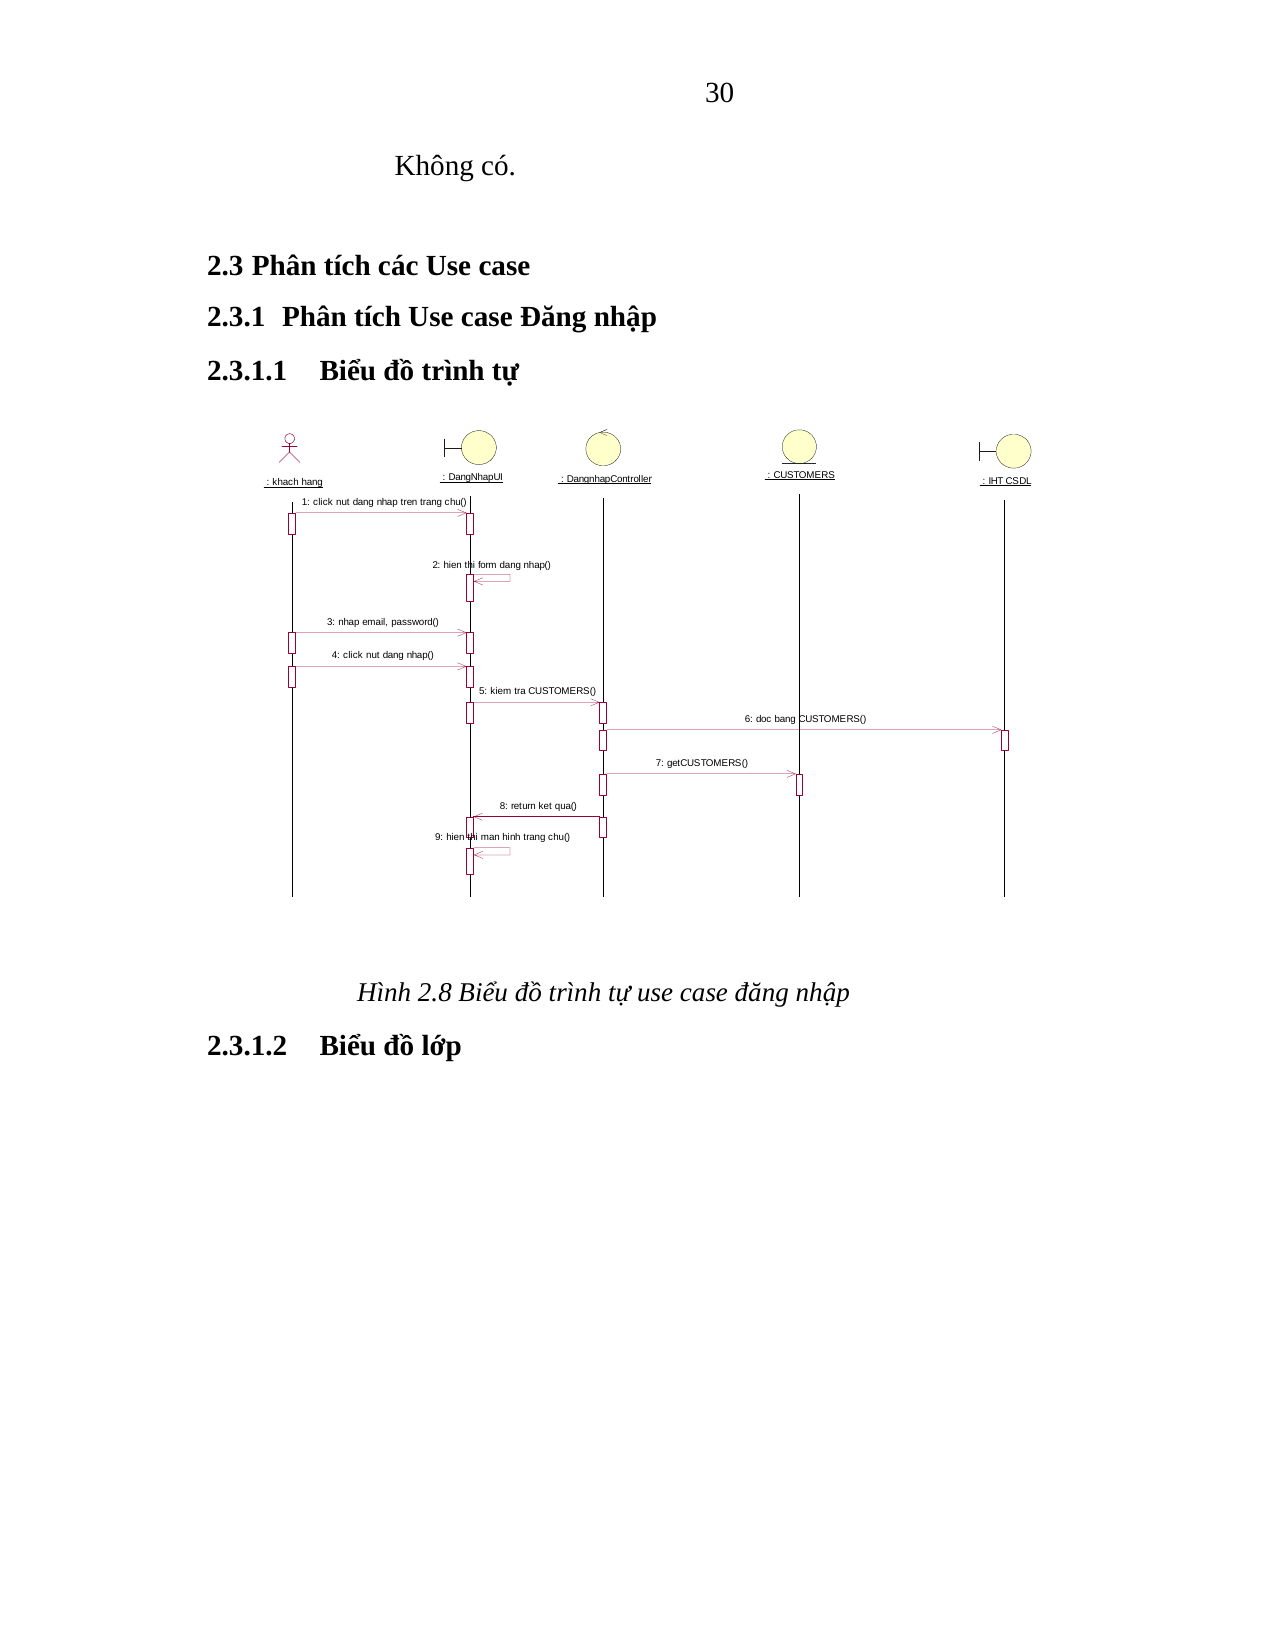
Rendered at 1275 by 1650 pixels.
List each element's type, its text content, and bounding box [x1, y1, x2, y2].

subtitle Phân tích các Use case [207, 248, 1157, 282]
subtitle Phân tích Use case Đăng nhập [207, 299, 1157, 332]
text Hình 2.8 Biểu đồ trình tự use case đăng nhập [282, 976, 1157, 1007]
text Không có. [319, 148, 1157, 181]
subtitle Biểu đồ lớp [207, 1028, 1157, 1061]
subtitle Biểu đồ trình tự [207, 353, 1157, 387]
